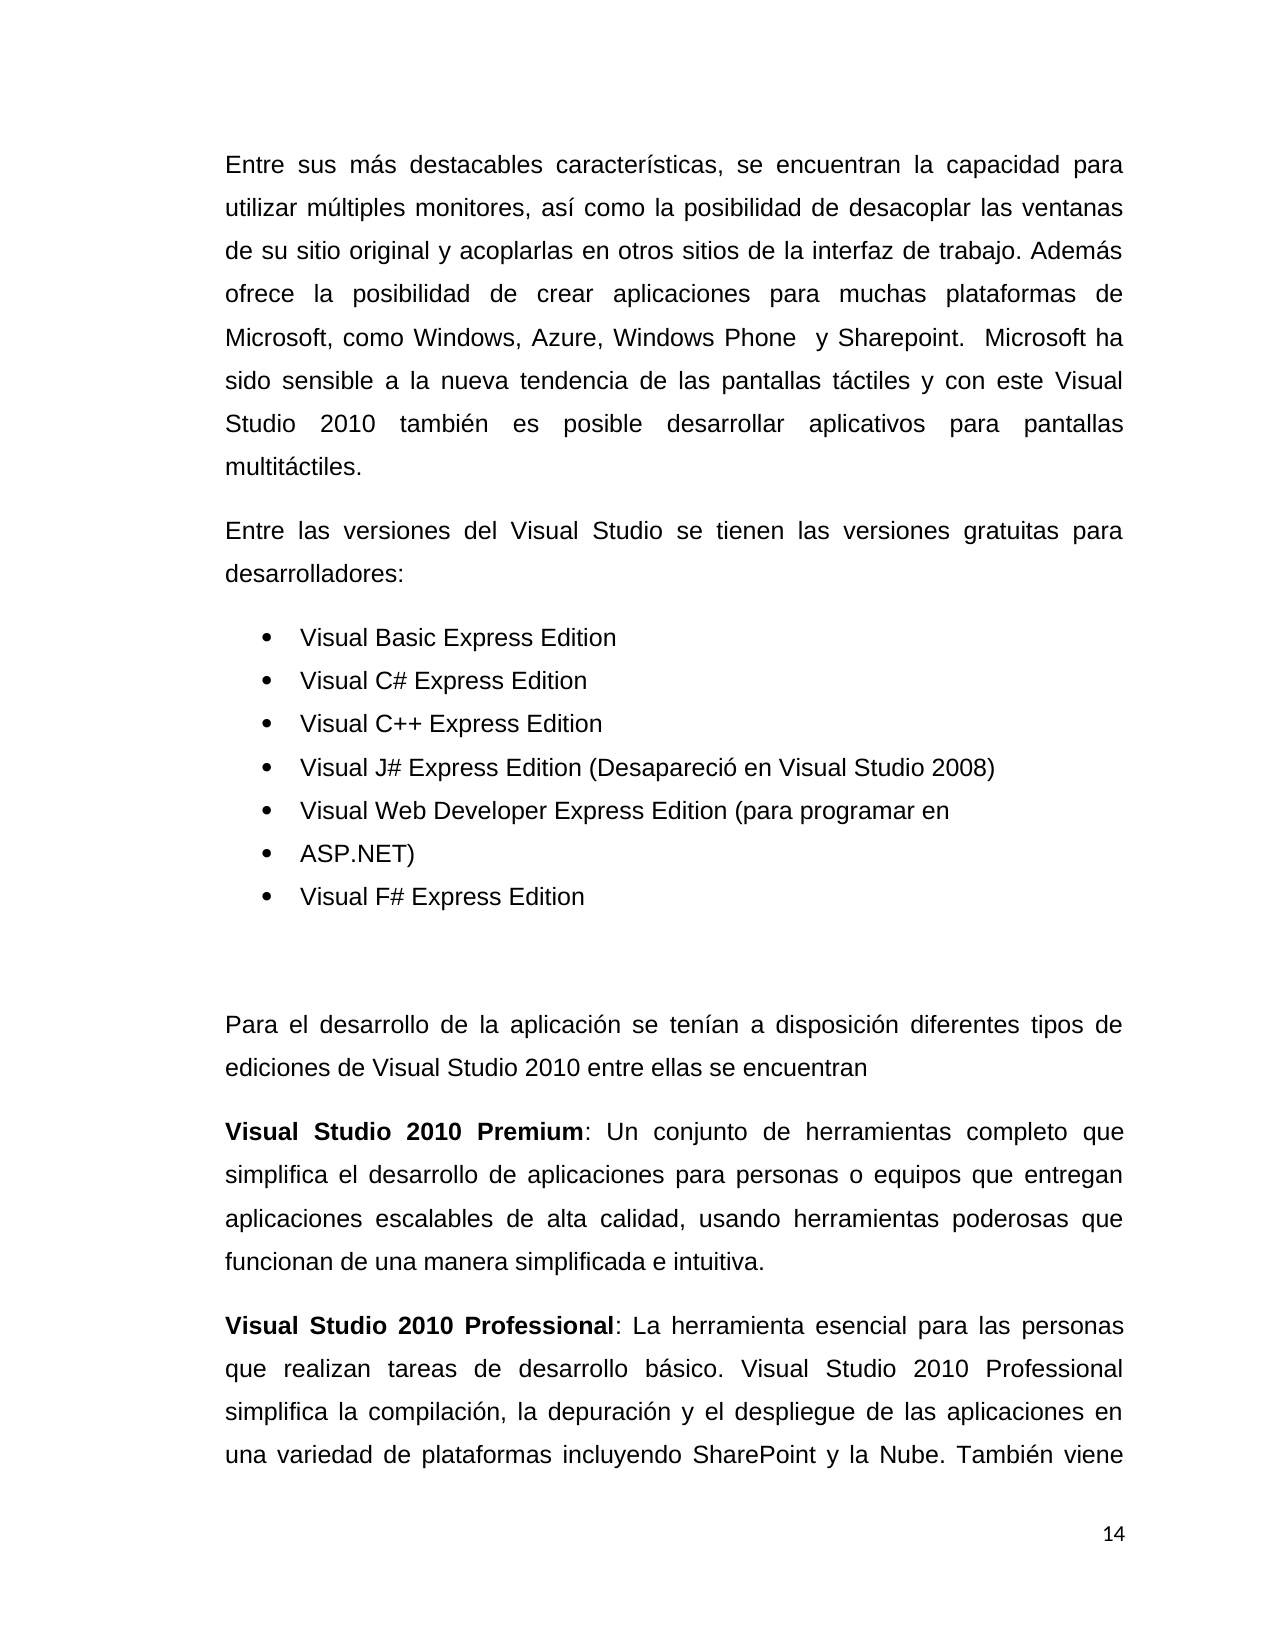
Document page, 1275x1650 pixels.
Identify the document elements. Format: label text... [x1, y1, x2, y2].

list Visual C++ Express Edition [262, 709, 1125, 738]
text Entre las versiones del Visual Studio se tienen las versiones gratuitas para desarrolladores: [225, 516, 1125, 588]
list Visual Web Developer Express Edition (para programar en [262, 796, 1125, 825]
text Entre sus más destacables características, se encuentran la capacidad para utilizar múltiples monitores, así como la posibilidad de desacoplar las ventanas de su sitio original y acoplarlas en otros sitios de la interfaz de trabajo. Además ofrece la posibilidad de crear aplicaciones para muchas plataformas de Microsoft, como Windows, Azure, Windows Phone y Sharepoint. Microsoft ha sido sensible a la nueva tendencia de las pantallas táctiles y con este Visual Studio 2010 también es posible desarrollar aplicativos para pantallas multitáctiles. [225, 150, 1125, 481]
text Visual Studio 2010 Premium: Un conjunto de herramientas completo que simplifica el desarrollo de aplicaciones para personas o equipos que entregan aplicaciones escalables de alta calidad, usando herramientas poderosas que funcionan de una manera simplificada e intuitiva. [225, 1117, 1125, 1276]
text Para el desarrollo de la aplicación se tenían a disposición diferentes tipos de ediciones de Visual Studio 2010 entre ellas se encuentran [225, 1010, 1125, 1082]
list Visual Basic Express Edition [262, 623, 1125, 652]
list Visual J# Express Edition (Desapareció en Visual Studio 2008) [262, 753, 1125, 781]
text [225, 1311, 1125, 1469]
list Visual C# Express Edition [262, 666, 1125, 695]
list ASP.NET) [262, 839, 1125, 868]
list Visual F# Express Edition [262, 882, 1125, 911]
